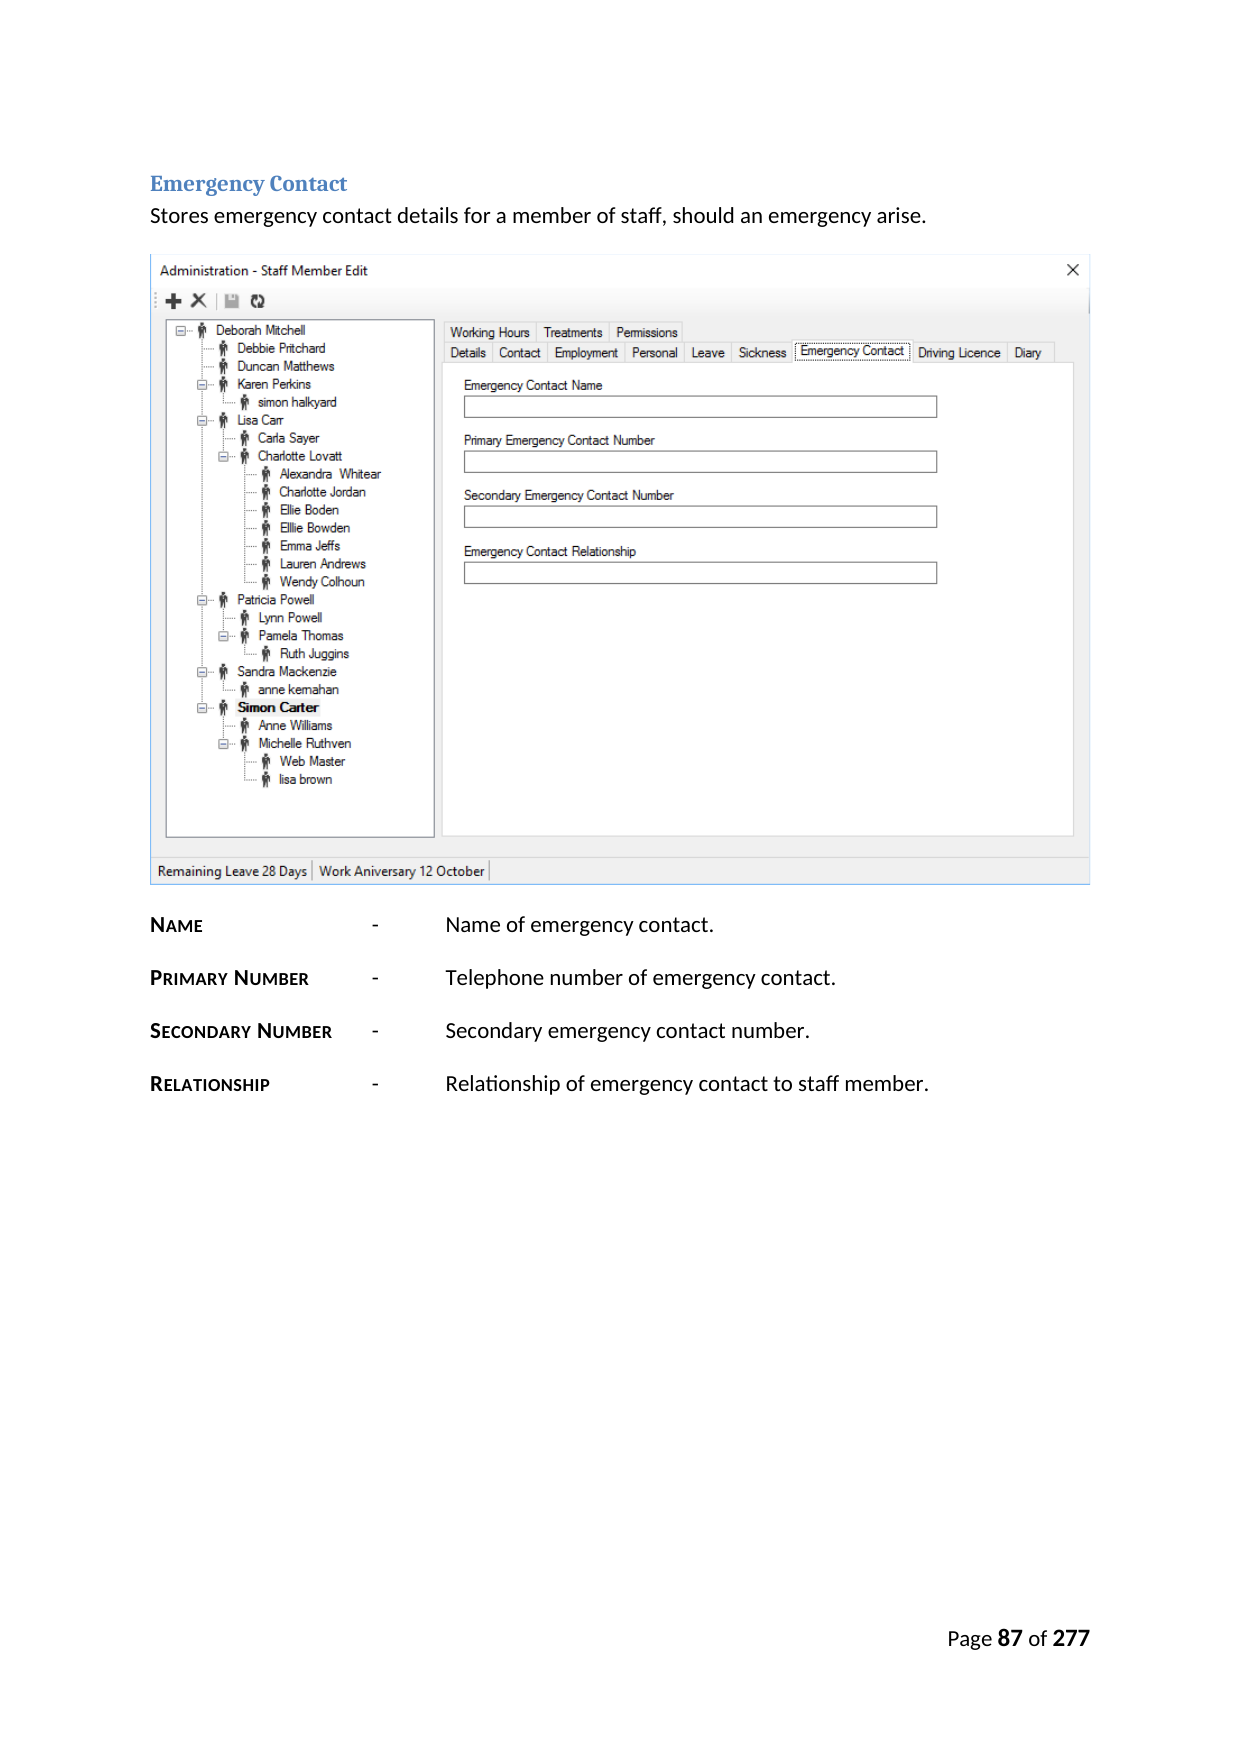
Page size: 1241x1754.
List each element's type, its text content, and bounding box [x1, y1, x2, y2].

text Name - Name of emergency contact. [150, 910, 1090, 938]
text Secondary Number - Secondary emergency contact number. [150, 1016, 1090, 1044]
text Relationship - Relationship of emergency contact to staff member. [150, 1069, 1090, 1097]
subtitle Emergency Contact [150, 171, 1090, 197]
picture [150, 254, 1091, 885]
text Stores emergency contact details for a member of staff, should an emergency arise. [150, 201, 1090, 229]
text Primary Number - Telephone number of emergency contact. [150, 963, 1090, 991]
